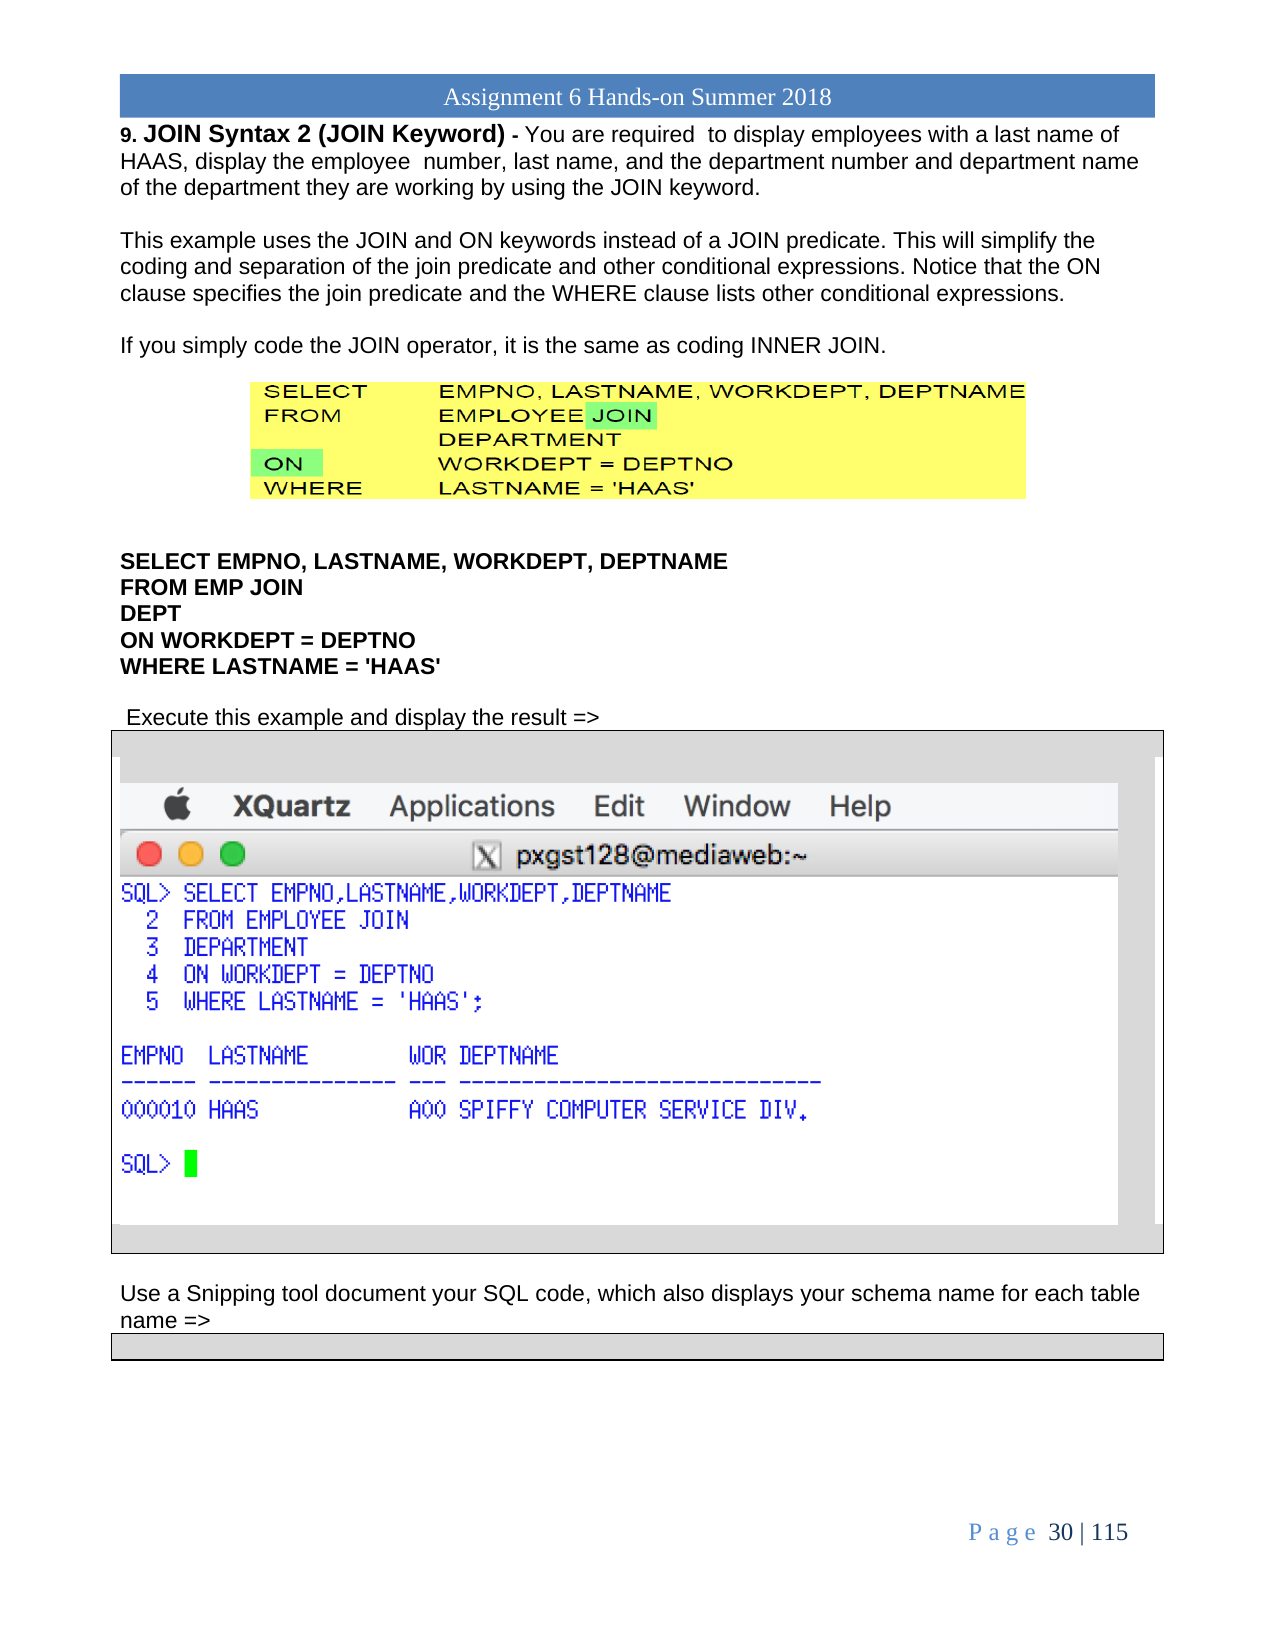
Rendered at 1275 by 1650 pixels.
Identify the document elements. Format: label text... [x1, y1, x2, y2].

text Execute this example and display the result => [120, 703, 1155, 730]
picture [120, 783, 1118, 1225]
text 9. JOIN Syntax 2 (JOIN Keyword) - You are required to display employees with a last name of HAAS, display the employee number, last name, and the department number and department name of the department they are working by using the JOIN keyword. [120, 118, 1155, 201]
text WHERE LASTNAME = 'HAAS' [120, 653, 1155, 679]
text This example uses the JOIN and ON keywords instead of a JOIN predicate. This will simplify the coding and separation of the join predicate and other conditional expressions. Notice that the ON clause specifies the join predicate and the WHERE clause lists other conditional expressions. [120, 227, 1155, 306]
text Use a Snipping tool document your SQL code, which also displays your schema name for each table name => [120, 1280, 1155, 1333]
text SELECT EMPNO, LASTNAME, WORKDEPT, DEPTNAME [120, 548, 1155, 574]
picture [249, 382, 1026, 500]
text If you simply code the JOIN operator, it is the same as coding INNER JOIN. [120, 332, 1155, 359]
text FROM EMP JOIN [120, 574, 1155, 600]
text DEPT [120, 600, 1155, 627]
text ON WORKDEPT = DEPTNO [120, 627, 1155, 653]
